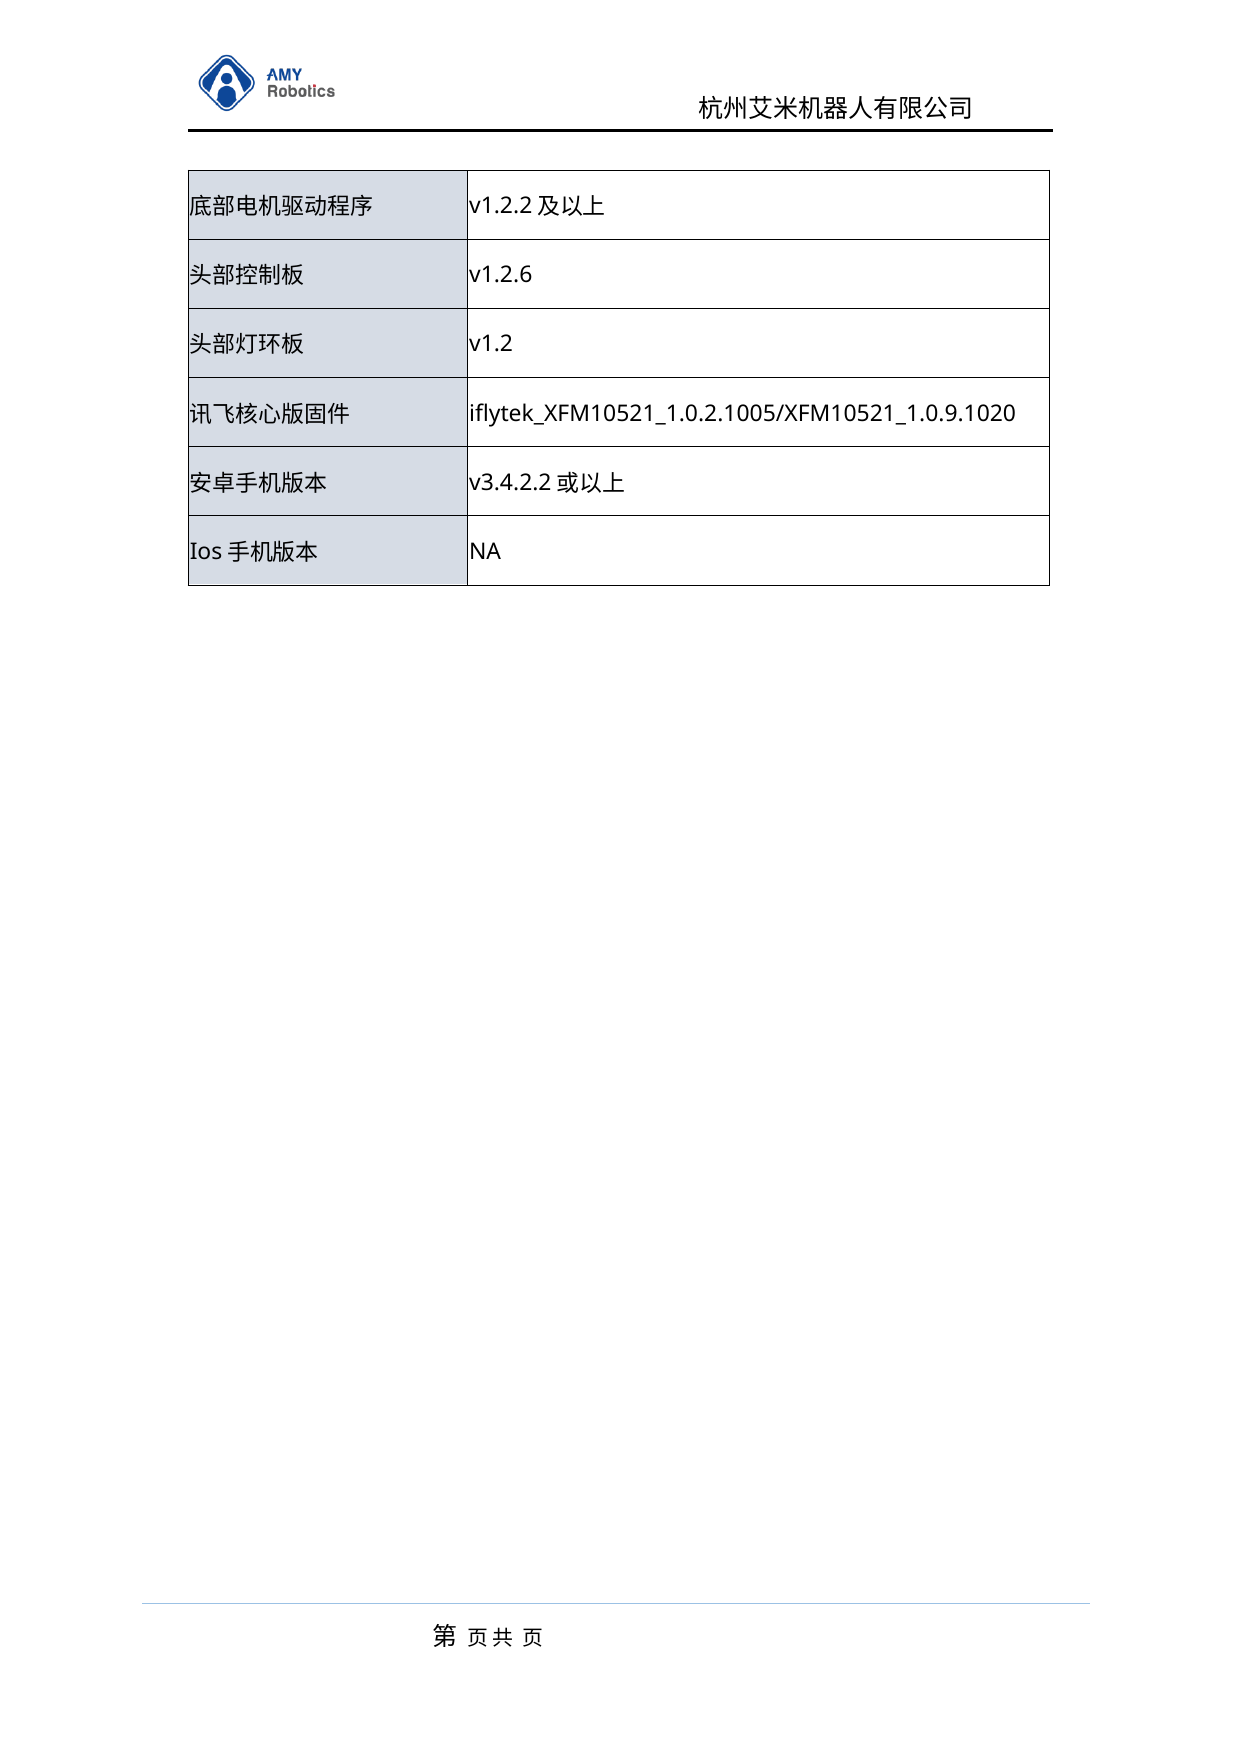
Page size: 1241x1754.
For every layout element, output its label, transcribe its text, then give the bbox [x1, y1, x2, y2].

table_cell 头部灯环板 [189, 309, 467, 377]
table_cell Ios手机版本 [189, 516, 467, 584]
table_cell v1.2.2及以上 [468, 171, 1049, 239]
table_cell v1.2 [468, 309, 1049, 377]
table_cell NA [468, 516, 1049, 584]
table_cell 底部电机驱动程序 [189, 171, 467, 239]
table_cell 安卓手机版本 [189, 447, 467, 515]
table_cell iflytek_XFM10521_1.0.2.1005/XFM10521_1.0.9.1020 [468, 378, 1049, 446]
table_cell v3.4.2.2或以上 [468, 447, 1049, 515]
table_cell v1.2.6 [468, 240, 1049, 308]
picture [196, 53, 337, 112]
table_cell 讯飞核心版固件 [189, 378, 467, 446]
table_cell 头部控制板 [189, 240, 467, 308]
